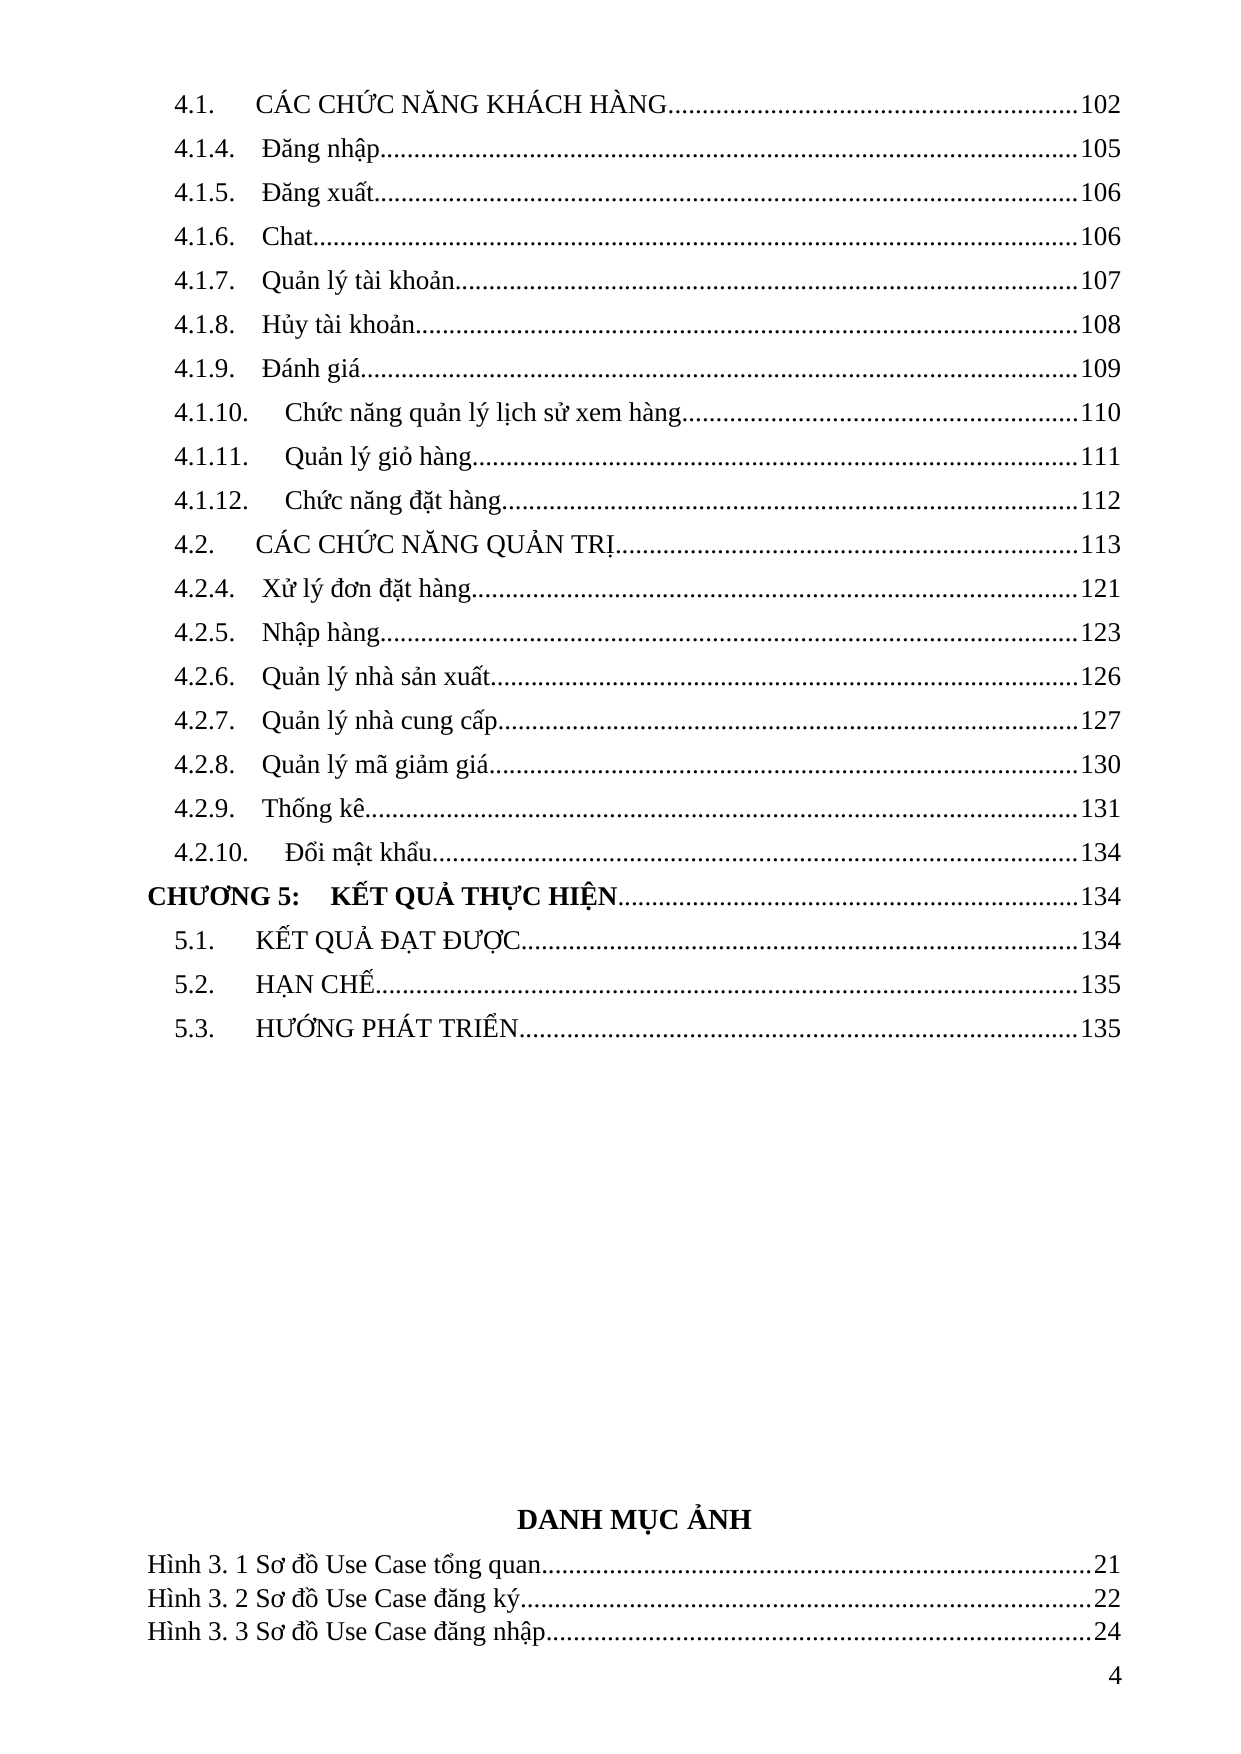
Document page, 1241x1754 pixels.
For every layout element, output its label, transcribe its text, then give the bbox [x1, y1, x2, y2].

text 4.1.11. Quản lý giỏ hàng 111 [174, 440, 1122, 471]
text 4.2. CÁC CHỨC NĂNG QUẢN TRỊ 113 [174, 528, 1122, 559]
text 4.2.4. Xử lý đơn đặt hàng 121 [174, 572, 1122, 603]
text 4.2.7. Quản lý nhà cung cấp 127 [174, 704, 1122, 735]
text Hình 3. 3 Sơ đồ Use Case đăng nhập 24 [147, 1616, 1122, 1647]
text 4.2.5. Nhập hàng 123 [174, 616, 1122, 647]
text CHƯƠNG 5: KẾT QUẢ THỰC HIỆN 134 [147, 880, 1122, 911]
text Hình 3. 2 Sơ đồ Use Case đăng ký 22 [147, 1582, 1122, 1613]
text 4.1.4. Đăng nhập 105 [174, 132, 1122, 164]
subtitle DANH MỤC ẢNH [147, 1502, 1122, 1536]
text 4.1.10. Chức năng quản lý lịch sử xem hàng 110 [174, 396, 1122, 427]
text 4.2.10. Đổi mật khẩu 134 [174, 836, 1122, 867]
text 4.1.7. Quản lý tài khoản 107 [174, 264, 1122, 296]
text 4.1.8. Hủy tài khoản 108 [174, 308, 1122, 339]
text 4.1.12. Chức năng đặt hàng 112 [174, 484, 1122, 515]
text 5.1. KẾT QUẢ ĐẠT ĐƯỢC 134 [174, 924, 1122, 955]
text Hình 3. 1 Sơ đồ Use Case tổng quan 21 [147, 1548, 1122, 1579]
text 5.2. HẠN CHẾ 135 [174, 968, 1122, 999]
text 4.2.9. Thống kê 131 [174, 792, 1122, 823]
text 4.1.9. Đánh giá 109 [174, 352, 1122, 383]
text 4.2.8. Quản lý mã giảm giá 130 [174, 748, 1122, 779]
text 4.2.6. Quản lý nhà sản xuất 126 [174, 660, 1122, 691]
text 4.1.5. Đăng xuất 106 [174, 176, 1122, 208]
text 4.1. CÁC CHỨC NĂNG KHÁCH HÀNG 102 [174, 88, 1122, 120]
text 5.3. HƯỚNG PHÁT TRIỂN 135 [174, 1012, 1122, 1043]
text 4.1.6. Chat 106 [174, 220, 1122, 252]
